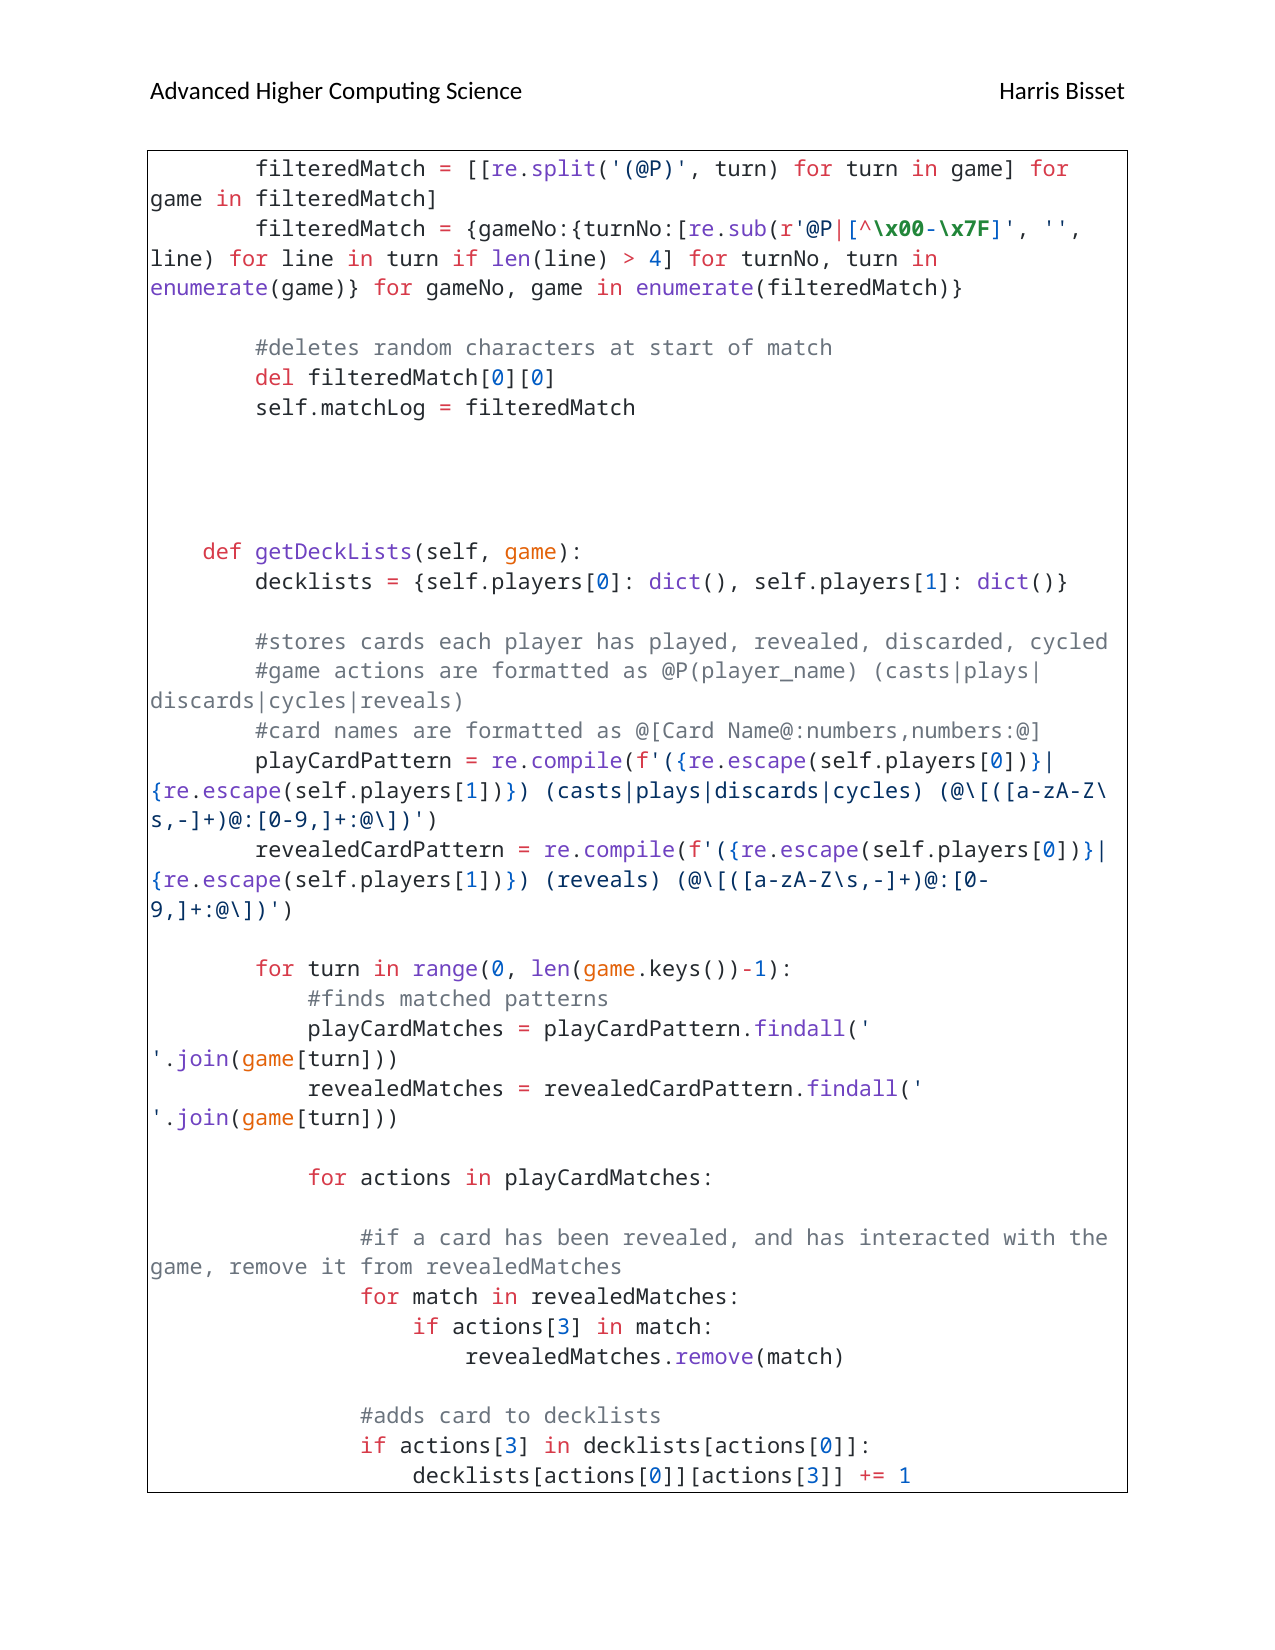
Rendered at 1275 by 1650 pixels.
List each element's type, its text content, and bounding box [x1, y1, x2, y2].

text #adds card to decklists [150, 1400, 1125, 1430]
text if actions[3] in match: [150, 1311, 1125, 1341]
text filteredMatch = [[re.split('(@P)', turn) for turn in game] for game in filteredMatch] [148, 151, 1127, 213]
text for actions in playCardMatches: [150, 1162, 1125, 1192]
text #deletes random characters at start of match [150, 332, 1125, 362]
text self.matchLog = filteredMatch [150, 391, 1125, 421]
text for match in revealedMatches: [150, 1281, 1125, 1311]
text for turn in range(0, len(game.keys())-1): [150, 953, 1125, 983]
text revealedMatches = revealedCardPattern.findall(' '.join(game[turn])) [150, 1073, 1125, 1132]
text playCardMatches = playCardPattern.findall(' '.join(game[turn])) [150, 1013, 1125, 1073]
text #finds matched patterns [150, 983, 1125, 1013]
text #if a card has been revealed, and has interacted with the game, remove it from revealedMatches [150, 1222, 1125, 1281]
text #card names are formatted as @[Card Name@:numbers,numbers:@] [150, 715, 1125, 745]
text revealedCardPattern = re.compile(f'({re.escape(self.players[0])}|{re.escape(self.players[1])}) (reveals) (@\[([a-zA-Z\s,-]+)@:[0-9,]+:@\])') [150, 834, 1125, 924]
text #stores cards each player has played, revealed, discarded, cycled [150, 626, 1125, 656]
text revealedMatches.remove(match) [150, 1341, 1125, 1371]
text del filteredMatch[0][0] [150, 362, 1125, 391]
text filteredMatch = {gameNo:{turnNo:[re.sub(r'@P|[^\x00-\x7F]', '', line) for line in turn if len(line) > 4] for turnNo, turn in enumerate(game)} for gameNo, game in enumerate(filteredMatch)} [150, 213, 1125, 302]
text decklists[actions[0]][actions[3]] += 1 [148, 1457, 1127, 1492]
text if actions[3] in decklists[actions[0]]: [150, 1430, 1125, 1457]
text def getDeckLists(self, game): [148, 533, 1127, 566]
text playCardPattern = re.compile(f'({re.escape(self.players[0])}|{re.escape(self.players[1])}) (casts|plays|discards|cycles) (@\[([a-zA-Z\s,-]+)@:[0-9,]+:@\])') [150, 745, 1125, 834]
text decklists = {self.players[0]: dict(), self.players[1]: dict()} [150, 566, 1125, 596]
text #game actions are formatted as @P(player_name) (casts|plays|discards|cycles|reveals) [150, 656, 1125, 715]
